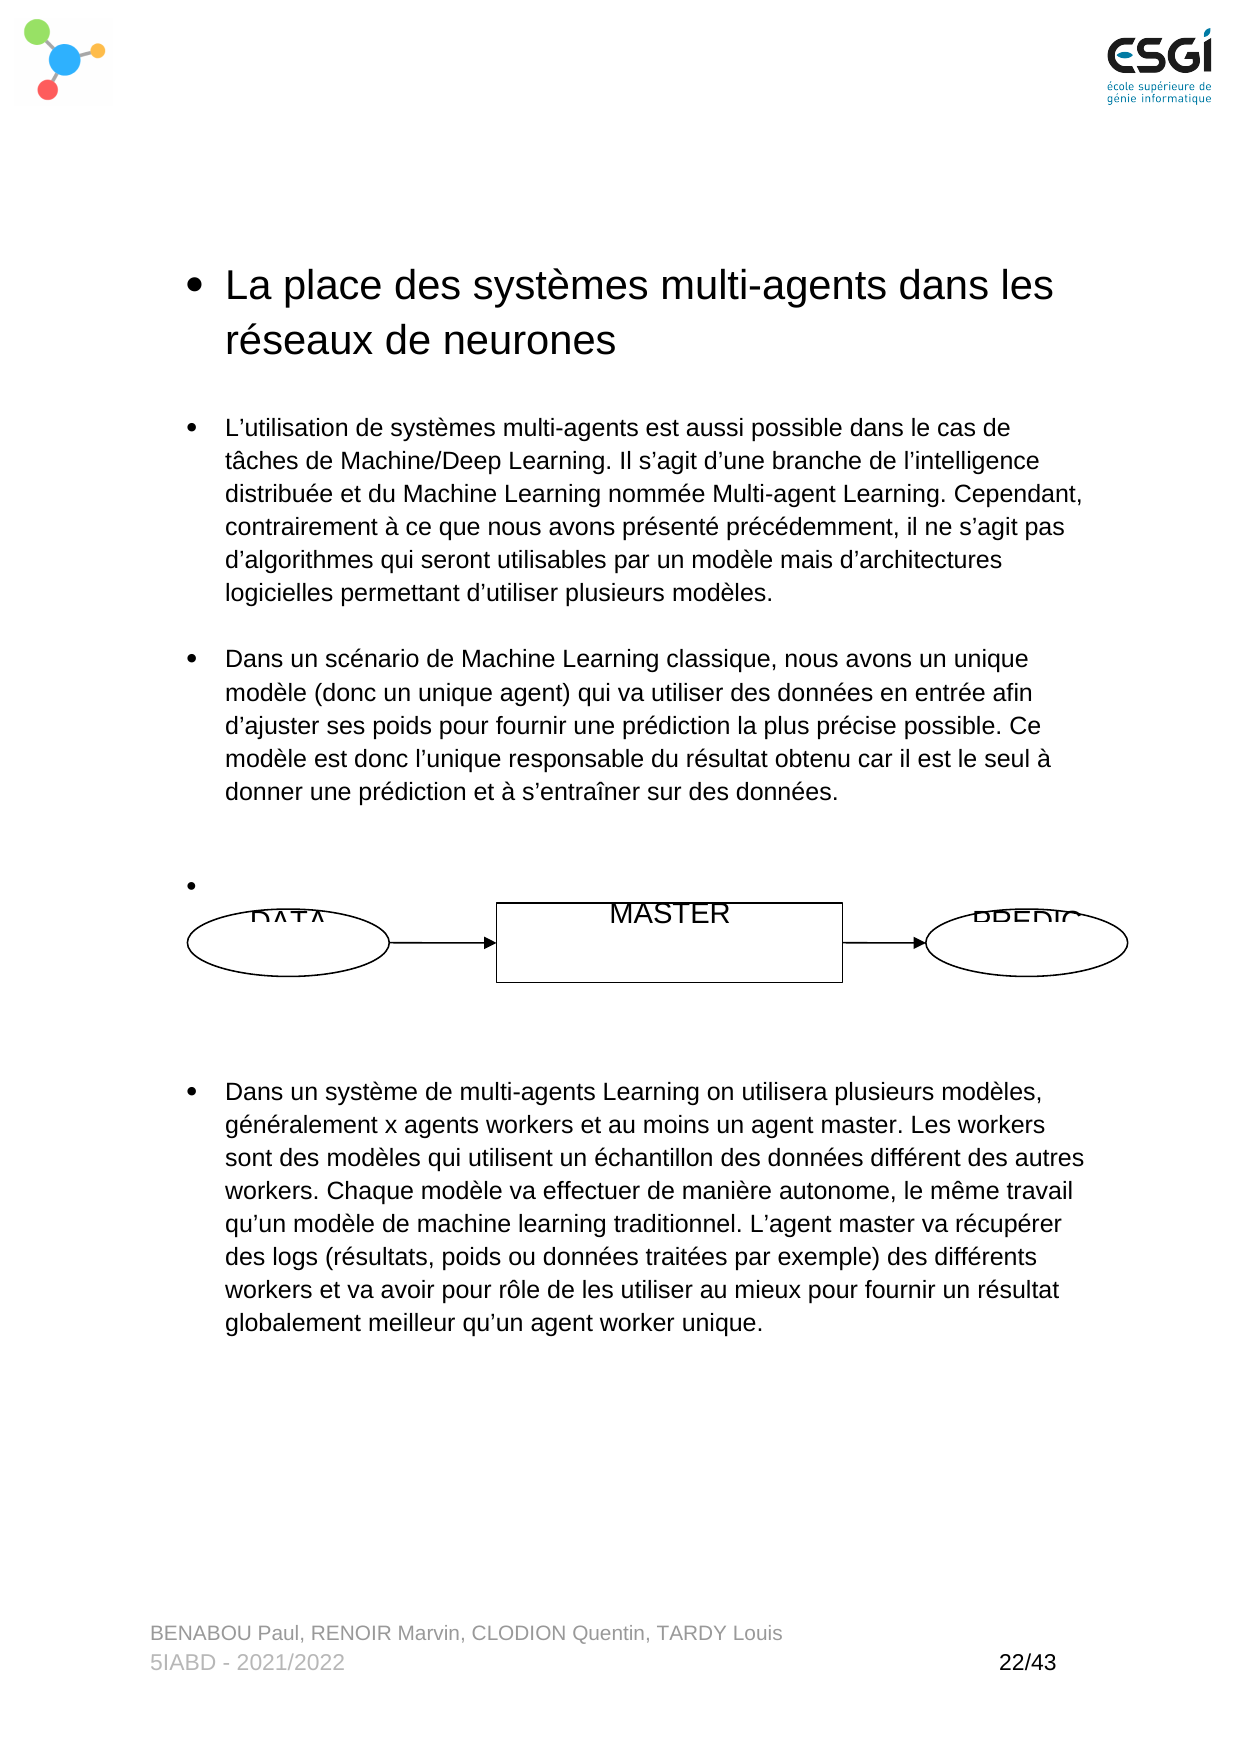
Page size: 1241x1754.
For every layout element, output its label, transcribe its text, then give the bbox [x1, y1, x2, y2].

list Dans un système de multi-agents Learning on utilisera plusieurs modèles, généralement x agents workers et au moins un agent master. Les workers sont des modèles qui utilisent un échantillon des données différent des autres workers. Chaque modèle va effectuer de manière autonome, le même travail qu’un modèle de machine learning traditionnel. L’agent master va récupérer des logs (résultats, poids ou données traitées par exemple) des différents workers et va avoir pour rôle de les utiliser au mieux pour fournir un résultat globalement meilleur qu’un agent worker unique. [187, 1077, 1090, 1337]
picture [1090, 18, 1228, 114]
list Dans un scénario de Machine Learning classique, nous avons un unique modèle (donc un unique agent) qui va utiliser des données en entrée afin d’ajuster ses poids pour fournir une prédiction la plus précise possible. Ce modèle est donc l’unique responsable du résultat obtenu car il est le seul à donner une prédiction et à s’entraîner sur des données. [187, 644, 1090, 805]
subtitle La place des systèmes multi-agents dans les réseaux de neurones [187, 260, 1090, 363]
list L’utilisation de systèmes multi-agents est aussi possible dans le cas de tâches de Machine/Deep Learning. Il s’agit d’une branche de l’intelligence distribuée et du Machine Learning nommée Multi-agent Learning. Cependant, contrairement à ce que nous avons présenté précédemment, il ne s’agit pas d’algorithmes qui seront utilisables par un modèle mais d’architectures logicielles permettant d’utiliser plusieurs modèles. [187, 413, 1090, 607]
picture [14, 18, 114, 106]
